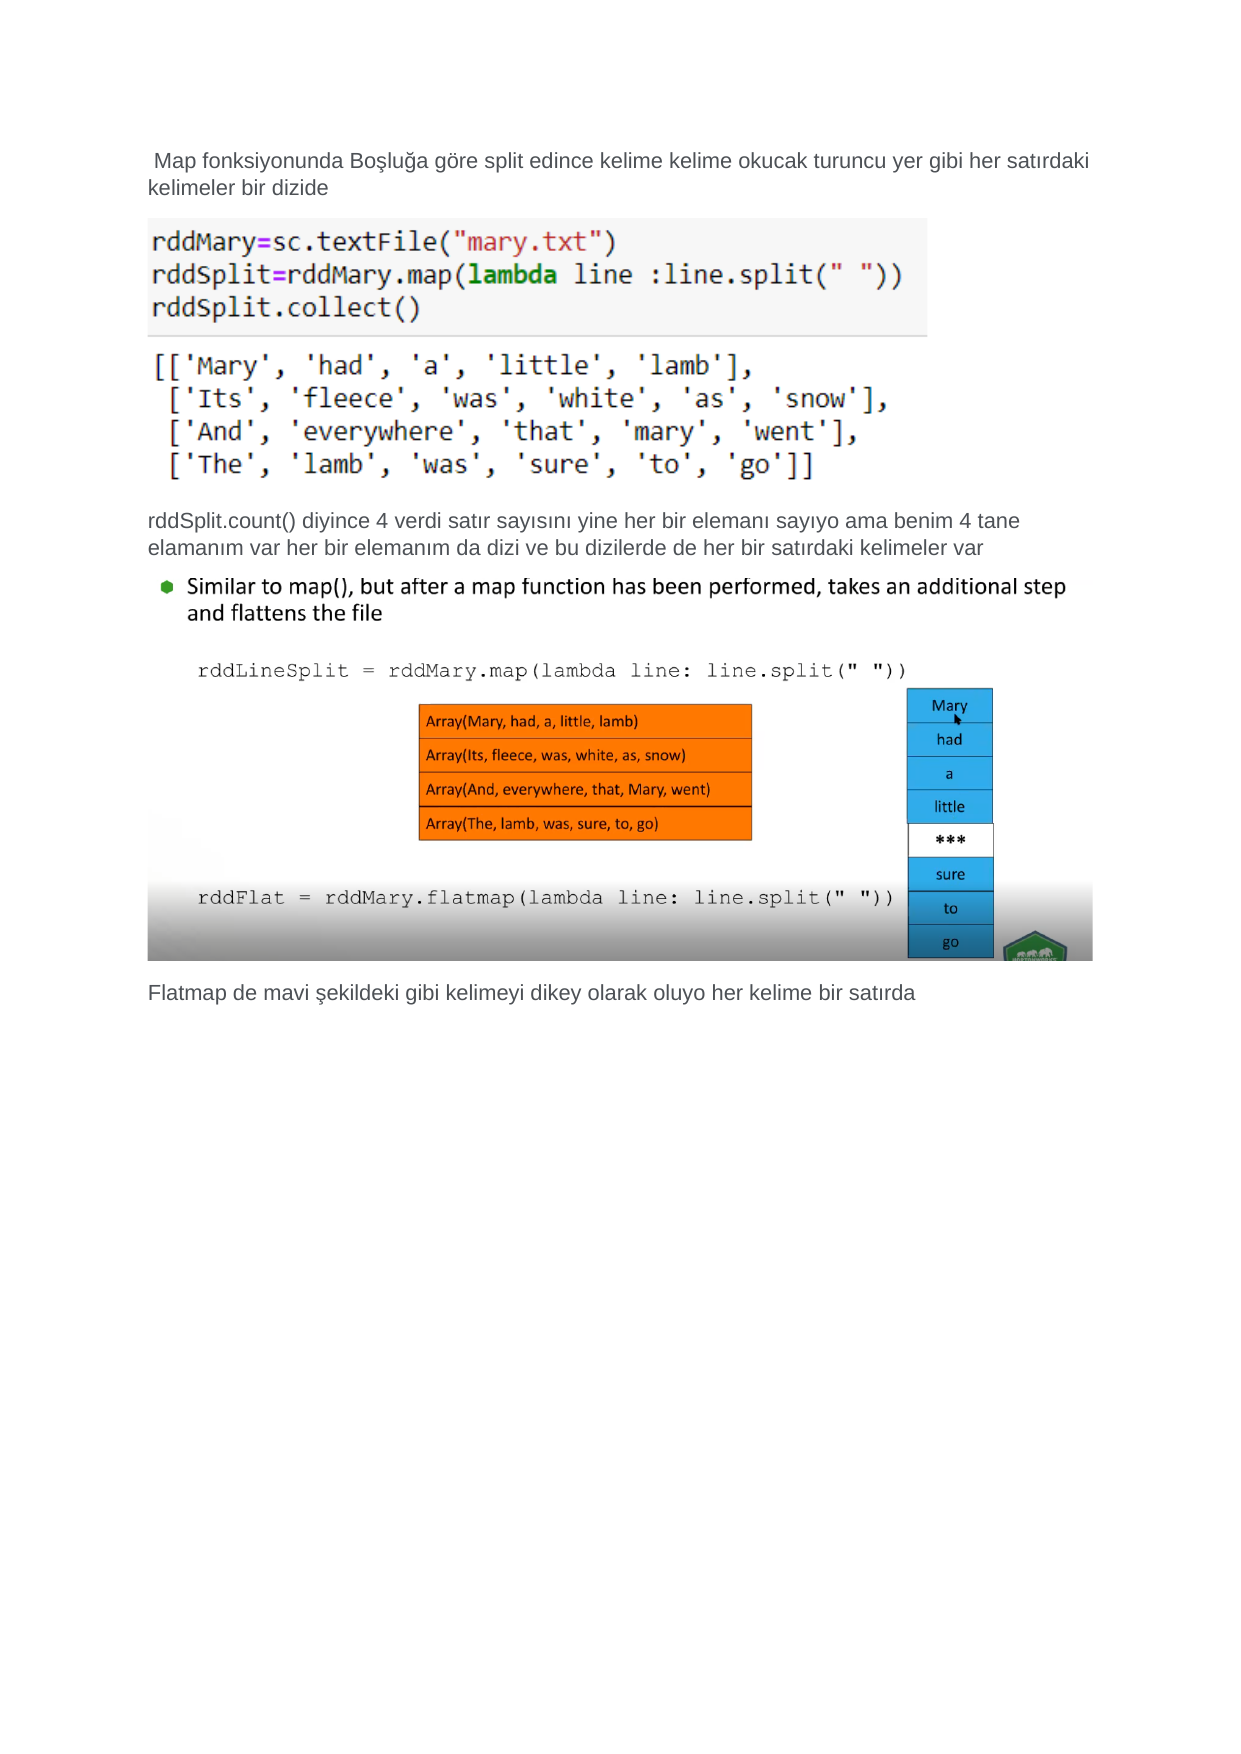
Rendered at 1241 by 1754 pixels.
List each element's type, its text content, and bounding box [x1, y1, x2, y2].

text Flatmap de mavi şekildeki gibi kelimeyi dikey olarak oluyo her kelime bir satırda [148, 979, 1093, 1005]
text Map fonksiyonunda Boşluğa göre split edince kelime kelime okucak turuncu yer gibi her satırdaki kelimeler bir dizide [148, 148, 1093, 200]
picture [147, 218, 928, 489]
text rddSplit.count() diyince 4 verdi satır sayısını yine her bir elemanı sayıyo ama benim 4 tane elamanım var her bir elemanım da dizi ve bu dizilerde de her bir satırdaki kelimeler var [148, 508, 1093, 560]
picture [147, 578, 1093, 961]
